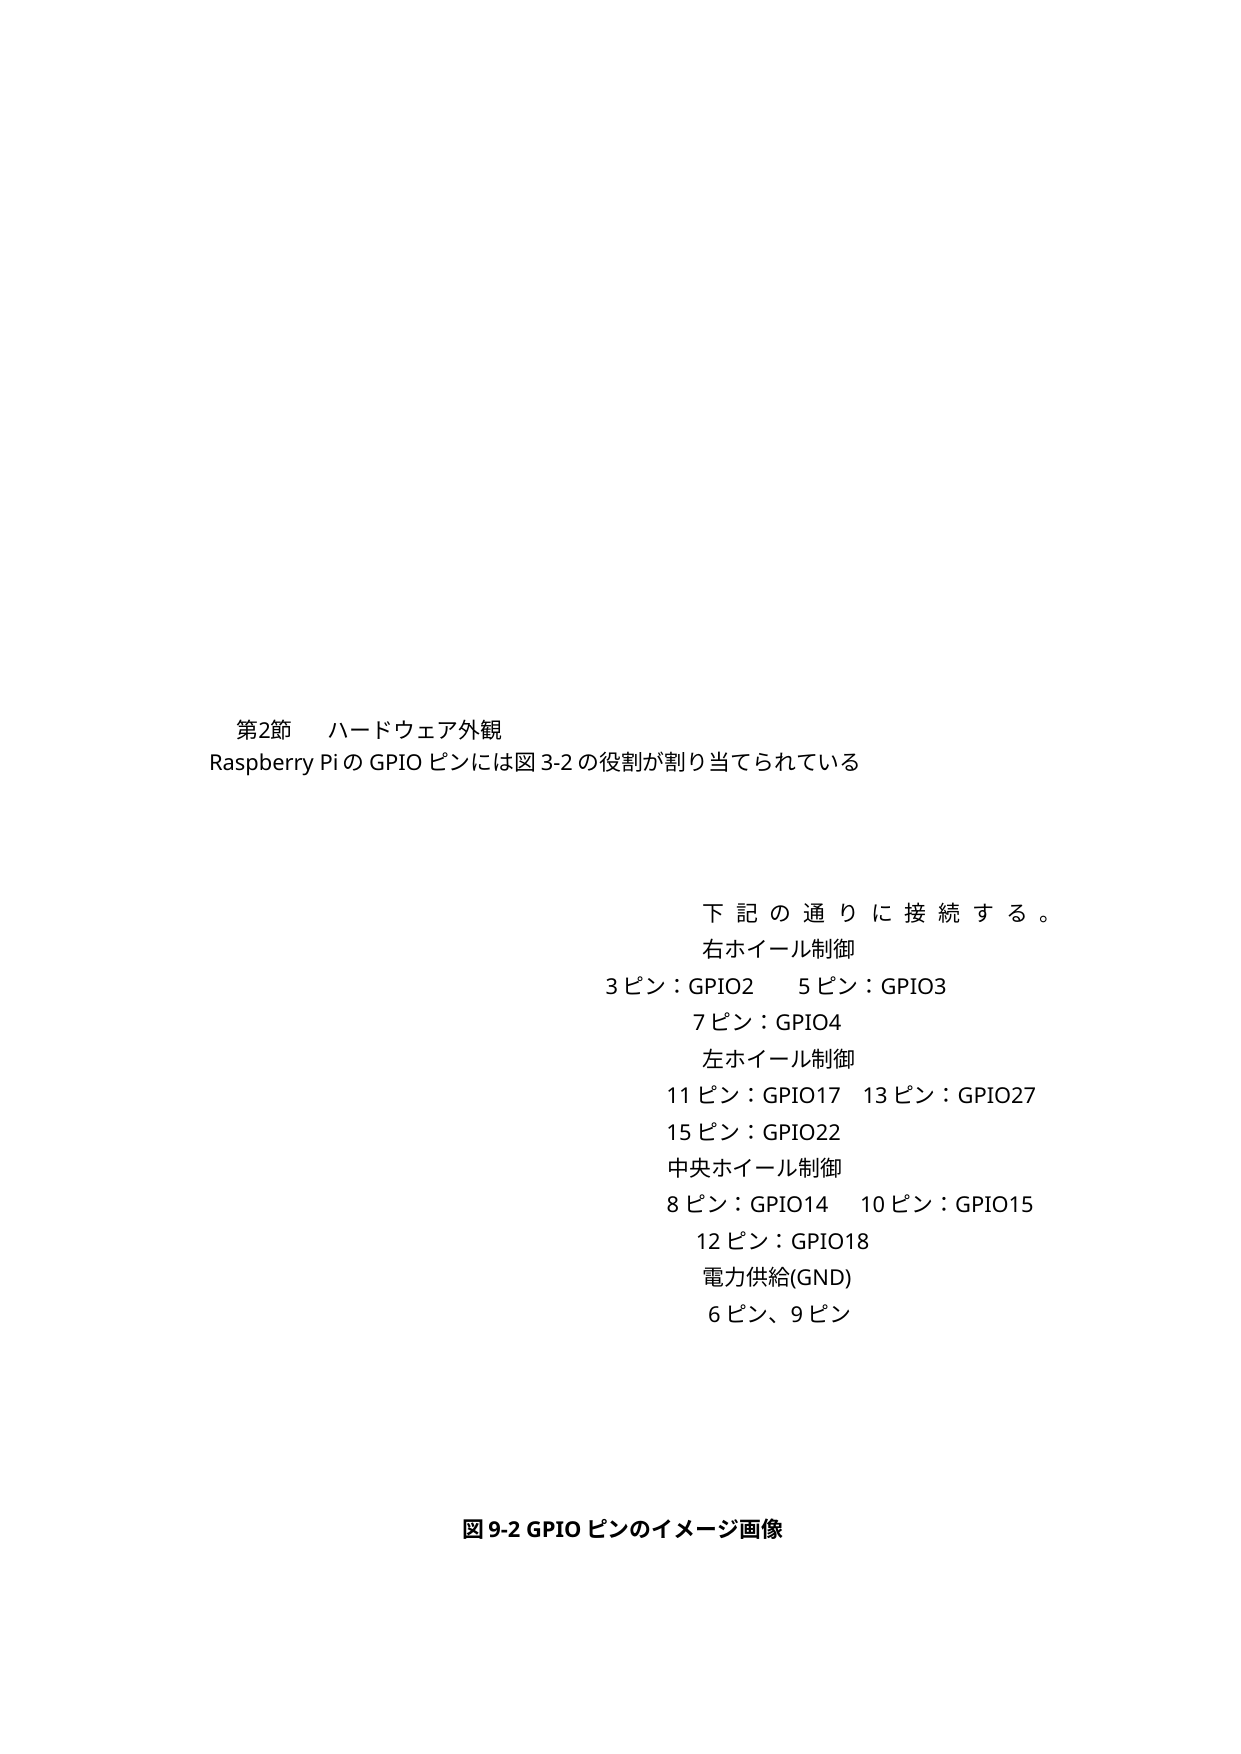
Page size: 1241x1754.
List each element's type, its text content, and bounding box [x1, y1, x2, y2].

text 12ピン：GPIO18 [177, 1224, 1062, 1256]
text 11ピン：GPIO17 13ピン：GPIO27 [177, 1078, 1062, 1110]
text 3ピン：GPIO2 5ピン：GPIO3 [177, 969, 1062, 1001]
text 中央ホイール制御 [177, 1151, 1062, 1183]
text 左ホイール制御 [177, 1042, 1062, 1073]
text 6ピン、9ピン [177, 1297, 1062, 1328]
text 電力供給(GND) [177, 1260, 1062, 1292]
text 下記の通りに接続する。 右ホイール制御 [207, 896, 1062, 964]
text 7ピン：GPIO4 [177, 1005, 1062, 1037]
text 図9-2 GPIOピンのイメージ画像 [177, 1512, 1062, 1544]
text 15ピン：GPIO22 [177, 1114, 1062, 1146]
text Raspberry PiのGPIOピンには図3-2の役割が割り当てられている [177, 745, 1062, 777]
subtitle ハードウェア外観 [207, 713, 1062, 745]
text 8ピン：GPIO14 10ピン：GPIO15 [177, 1187, 1062, 1219]
